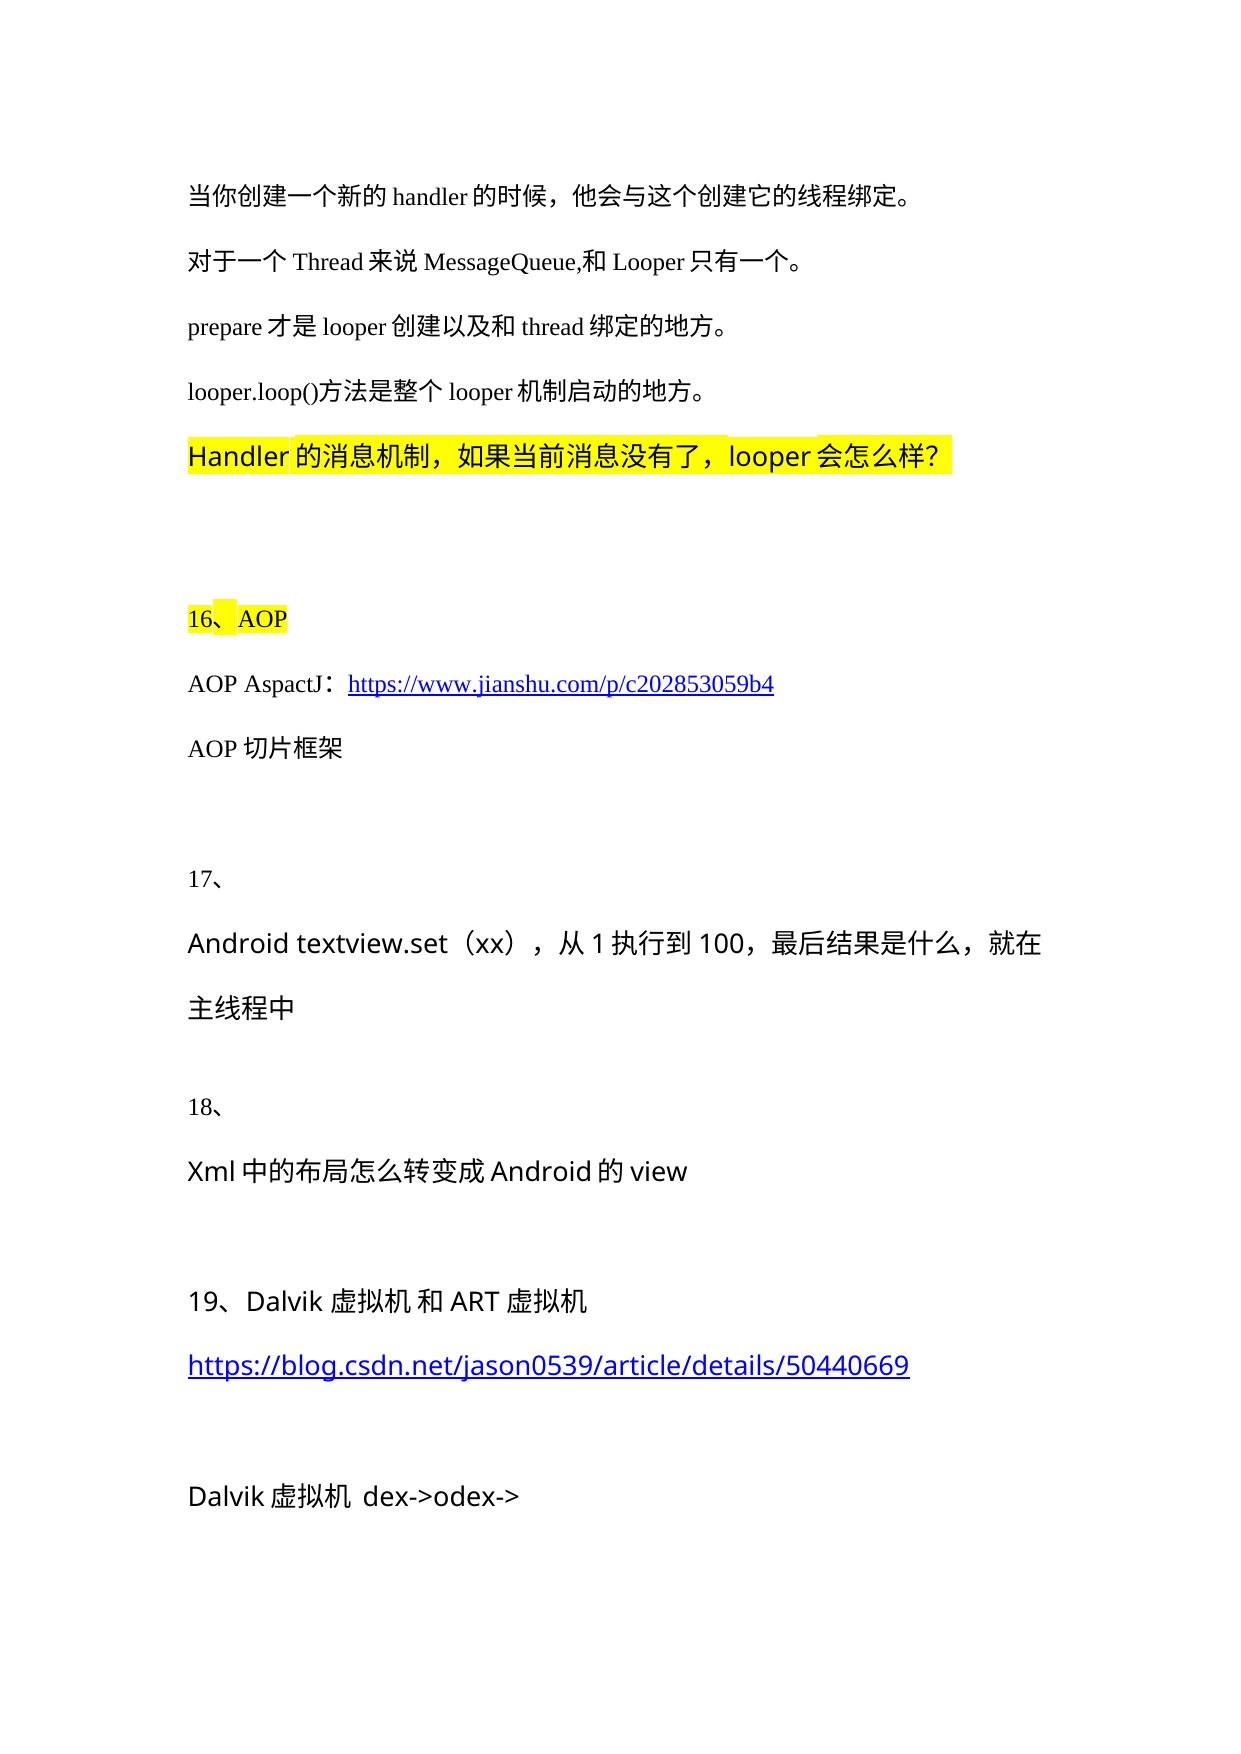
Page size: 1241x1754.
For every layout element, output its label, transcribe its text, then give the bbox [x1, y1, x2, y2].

text 当你创建一个新的handler的时候，他会与这个创建它的线程绑定。 [187, 162, 1053, 227]
text 19、Dalvik 虚拟机 和 ART 虚拟机 [187, 1267, 1053, 1332]
text https://blog.csdn.net/jason0539/article/details/50440669 [187, 1332, 1053, 1397]
text looper.loop()方法是整个looper机制启动的地方。 [187, 357, 1053, 422]
text AOP AspactJ：https://www.jianshu.com/p/c202853059b4 [187, 649, 1053, 714]
text prepare才是looper创建以及和thread绑定的地方。 [187, 292, 1053, 357]
text 17、 [187, 844, 1053, 909]
text AOP 切片框架 [187, 714, 1053, 779]
text Xml中的布局怎么转变成Android的view [187, 1137, 1053, 1202]
text 16、AOP [187, 584, 1053, 649]
text 对于一个Thread来说MessageQueue,和Looper只有一个。 [187, 227, 1053, 292]
text Dalvik虚拟机 dex->odex-> [187, 1462, 1053, 1527]
text Android textview.set（xx），从1执行到100，最后结果是什么，就在主线程中 [187, 909, 1053, 1039]
text Handler的消息机制，如果当前消息没有了，looper会怎么样？ [187, 422, 1053, 487]
text 18、 [187, 1072, 1053, 1137]
